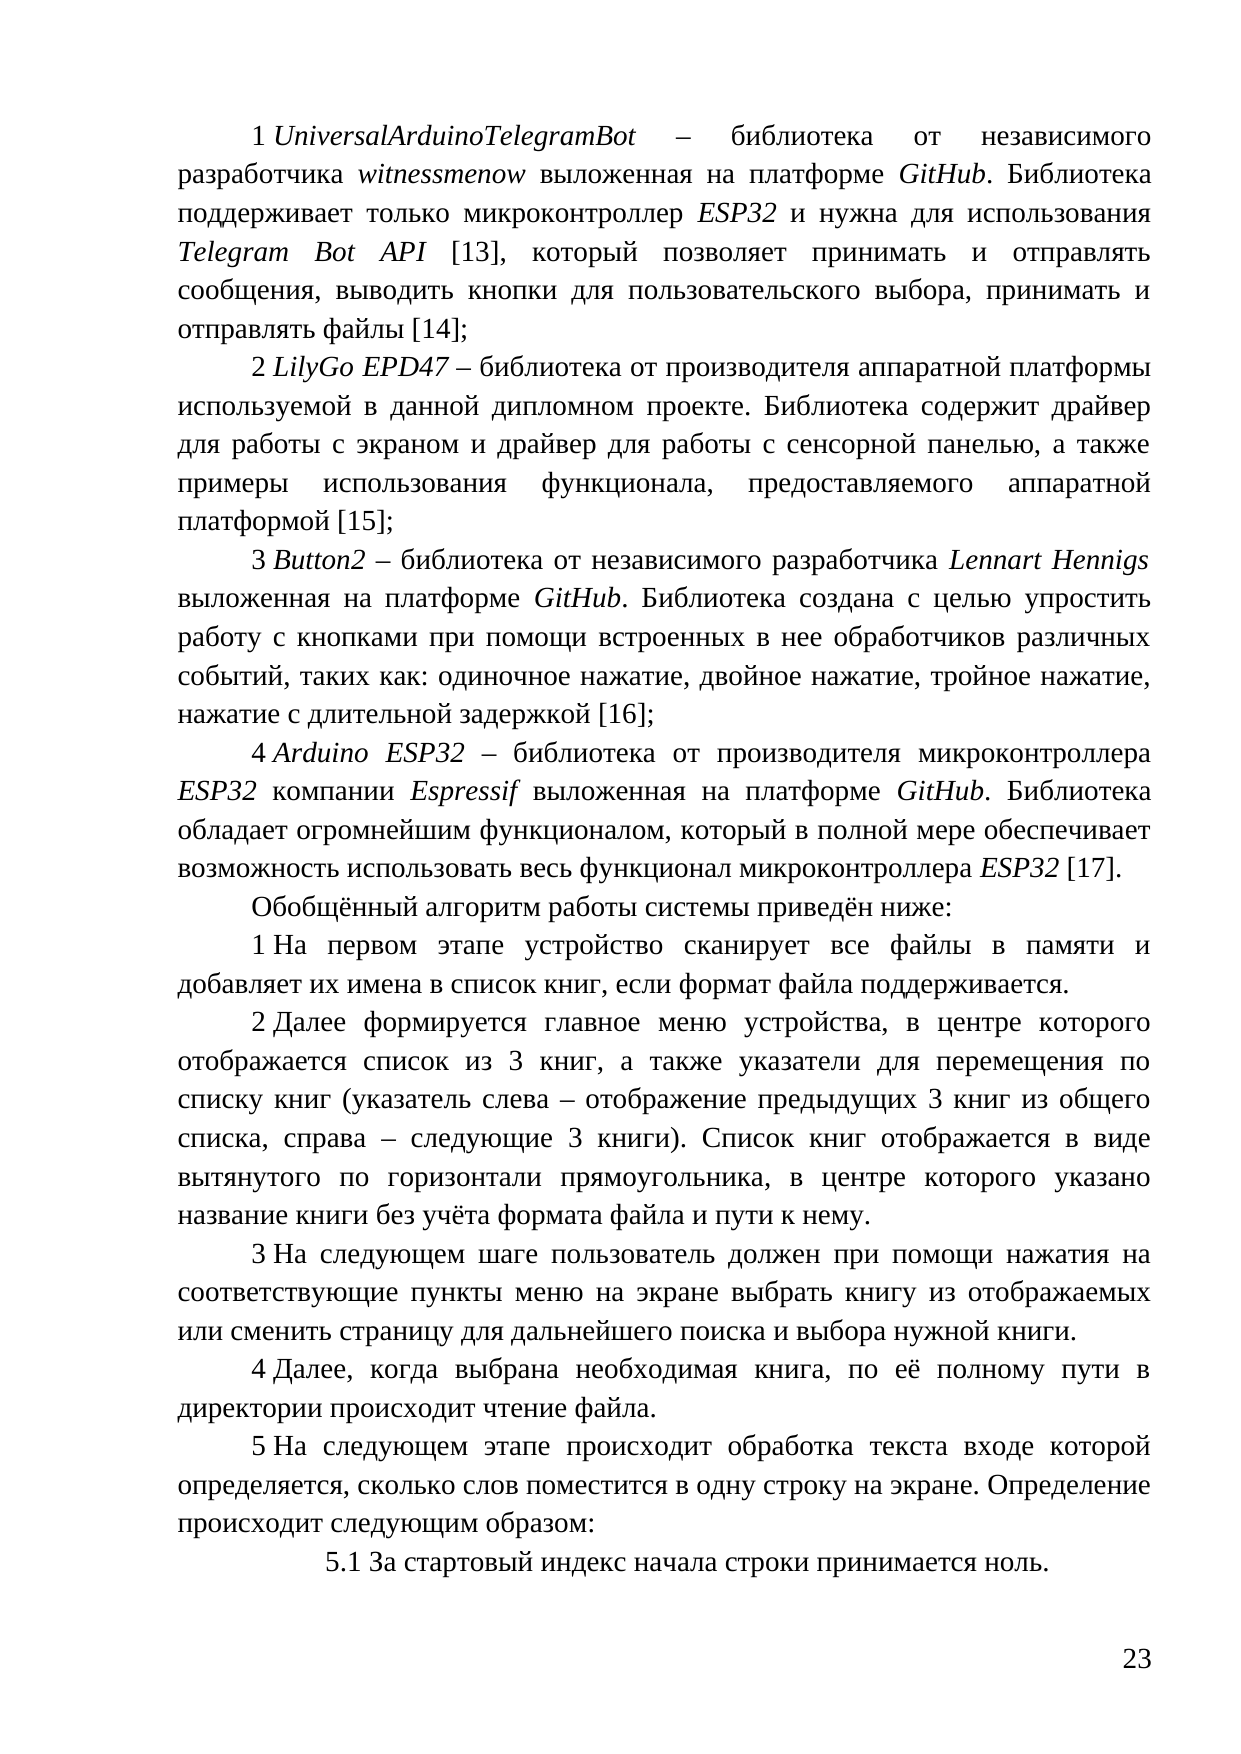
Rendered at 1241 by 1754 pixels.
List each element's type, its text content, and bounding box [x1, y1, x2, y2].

list На следующем этапе происходит обработка текста входе которой определяется, сколько слов поместится в одну строку на экране. Определение происходит следующим образом: [177, 1428, 1152, 1539]
list Arduino ESP32 – библиотека от производителя микроконтроллера ESP32 компании Espressif выложенная на платформе GitHub. Библиотека обладает огромнейшим функционалом, который в полной мере обеспечивает возможность использовать весь функционал микроконтроллера ESP32 [17]. [177, 735, 1152, 884]
list LilyGo EPD47 – библиотека от производителя аппаратной платформы используемой в данной дипломном проекте. Библиотека содержит драйвер для работы с экраном и драйвер для работы с сенсорной панелью, а также примеры использования функционала, предоставляемого аппаратной платформой [15]; [177, 349, 1152, 537]
list UniversalArduinoTelegramBot – библиотека от независимого разработчика witnessmenow выложенная на платформе GitHub. Библиотека поддерживает только микроконтроллер ESP32 и нужна для использования Telegram Bot API [13], который позволяет принимать и отправлять сообщения, выводить кнопки для пользовательского выбора, принимать и отправлять файлы [14]; [177, 118, 1152, 344]
list Button2 – библиотека от независимого разработчика Lennart Hennigs выложенная на платформе GitHub. Библиотека создана с целью упростить работу с кнопками при помощи встроенных в нее обработчиков различных событий, таких как: одиночное нажатие, двойное нажатие, тройное нажатие, нажатие с длительной задержкой [16]; [177, 542, 1152, 730]
list Далее, когда выбрана необходимая книга, по её полному пути в директории происходит чтение файла. [177, 1351, 1152, 1423]
list Далее формируется главное меню устройства, в центре которого отображается список из 3 книг, а также указатели для перемещения по списку книг (указатель слева – отображение предыдущих 3 книг из общего списка, справа – следующие 3 книги). Список книг отображается в виде вытянутого по горизонтали прямоугольника, в центре которого указано название книги без учёта формата файла и пути к нему. [177, 1004, 1152, 1231]
text Обобщённый алгоритм работы системы приведён ниже: [177, 889, 1152, 922]
list За стартовый индекс начала строки принимается ноль. [325, 1544, 1152, 1578]
list На первом этапе устройство сканирует все файлы в памяти и добавляет их имена в список книг, если формат файла поддерживается. [177, 927, 1152, 999]
list На следующем шаге пользователь должен при помощи нажатия на соответствующие пункты меню на экране выбрать книгу из отображаемых или сменить страницу для дальнейшего поиска и выбора нужной книги. [177, 1236, 1152, 1346]
